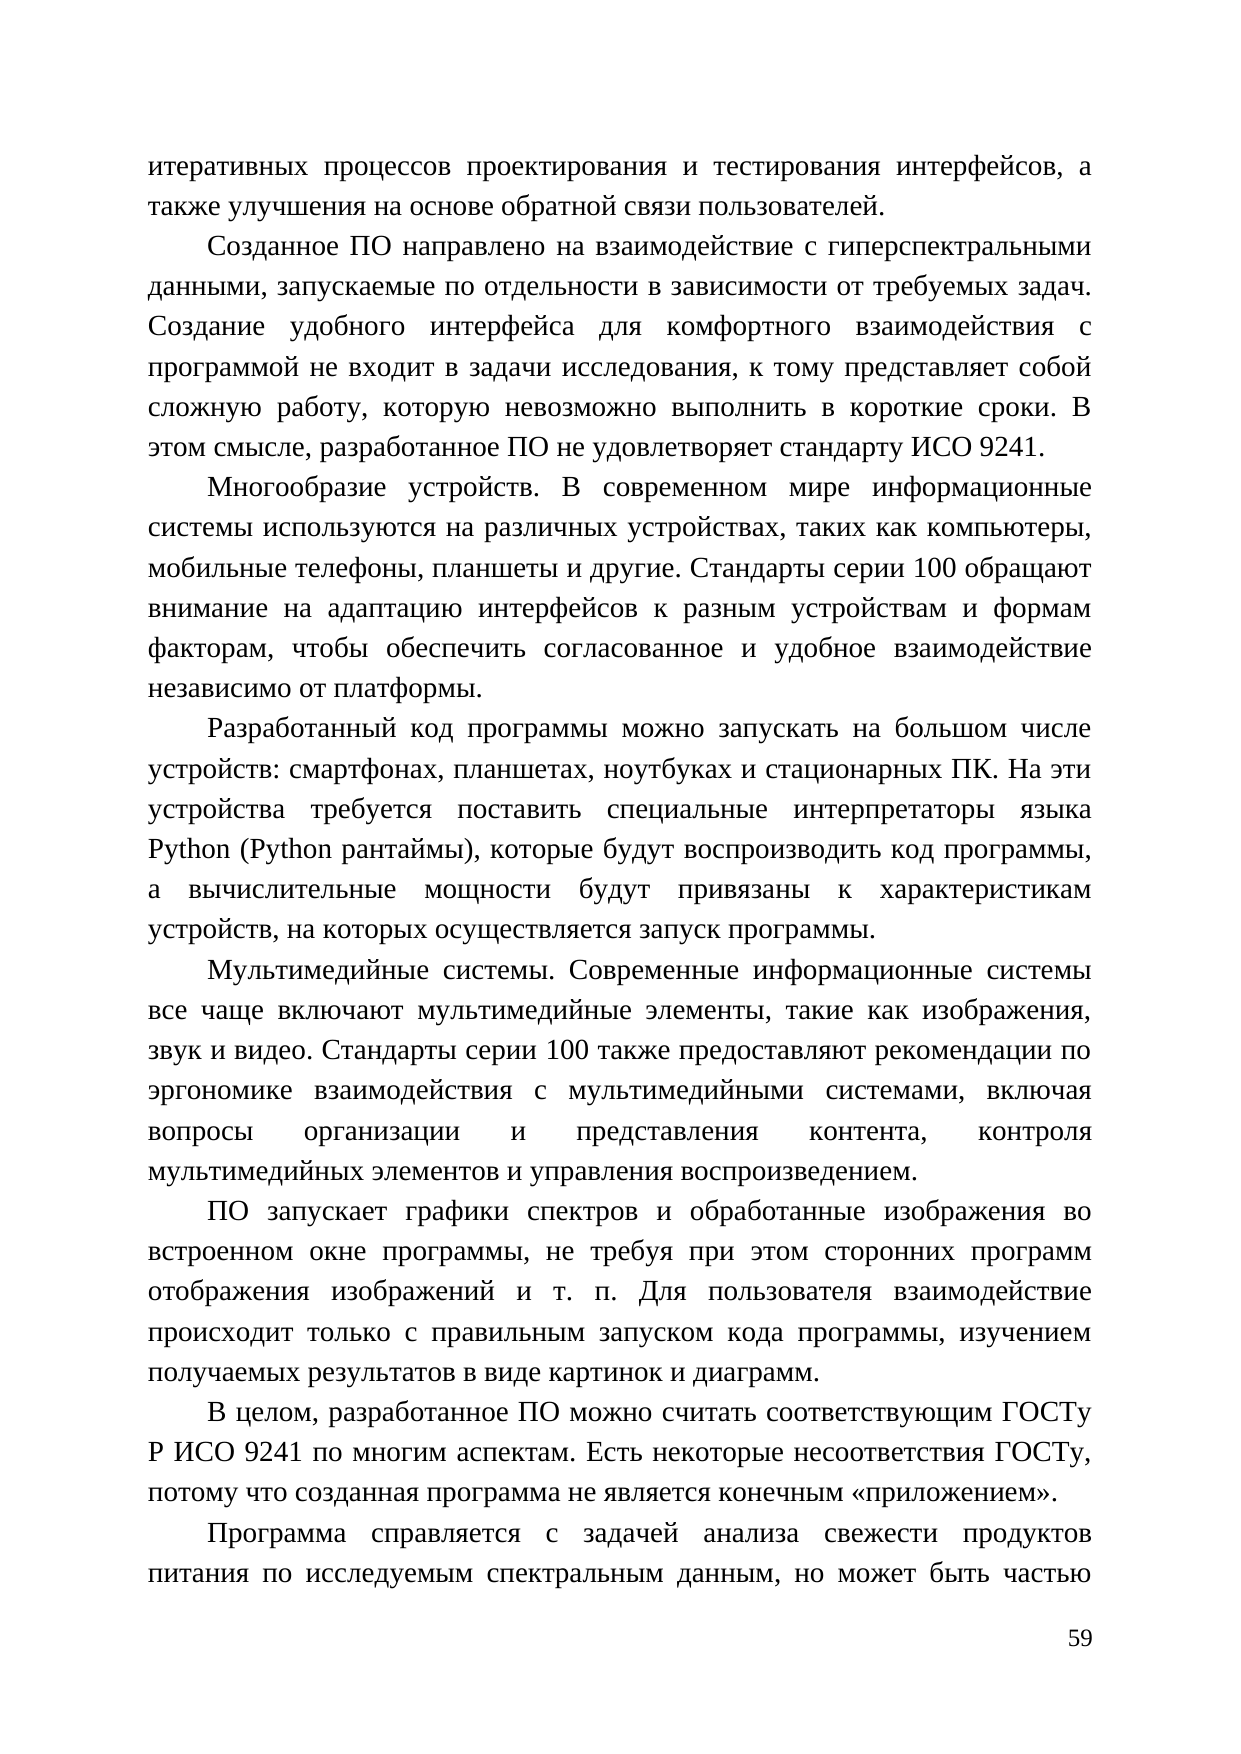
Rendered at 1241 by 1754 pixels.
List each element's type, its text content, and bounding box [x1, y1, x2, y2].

list Разработанный код программы можно запускать на большом числе устройств: смартфонах, планшетах, ноутбуках и стационарных ПК. На эти устройства требуется поставить специальные интерпретаторы языка Python (Python рантаймы), которые будут воспроизводить код программы, а вычислительные мощности будут привязаны к характеристикам устройств, на которых осуществляется запуск программы. [148, 711, 1092, 945]
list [148, 148, 1092, 221]
list Созданное ПО направлено на взаимодействие с гиперспектральными данными, запускаемые по отдельности в зависимости от требуемых задач. Создание удобного интерфейса для комфортного взаимодействия с программой не входит в задачи исследования, к тому представляет собой сложную работу, которую невозможно выполнить в короткие сроки. В этом смысле, разработанное ПО не удовлетворяет стандарту ИСО 9241. [148, 228, 1092, 463]
list В целом, разработанное ПО можно считать соответствующим ГОСТу Р ИСО 9241 по многим аспектам. Есть некоторые несоответствия ГОСТу, потому что созданная программа не является конечным «приложением». [148, 1394, 1092, 1508]
list Многообразие устройств. В современном мире информационные системы используются на различных устройствах, таких как компьютеры, мобильные телефоны, планшеты и другие. Стандарты серии 100 обращают внимание на адаптацию интерфейсов к разным устройствам и формам факторам, чтобы обеспечить согласованное и удобное взаимодействие независимо от платформы. [148, 469, 1092, 704]
list Мультимедийные системы. Современные информационные системы все чаще включают мультимедийные элементы, такие как изображения, звук и видео. Стандарты серии 100 также предоставляют рекомендации по эргономике взаимодействия с мультимедийными системами, включая вопросы организации и представления контента, контроля мультимедийных элементов и управления воспроизведением. [148, 952, 1092, 1186]
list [148, 1515, 1092, 1588]
list ПО запускает графики спектров и обработанные изображения во встроенном окне программы, не требуя при этом сторонних программ отображения изображений и т. п. Для пользователя взаимодействие происходит только с правильным запуском кода программы, изучением получаемых результатов в виде картинок и диаграмм. [148, 1193, 1092, 1387]
